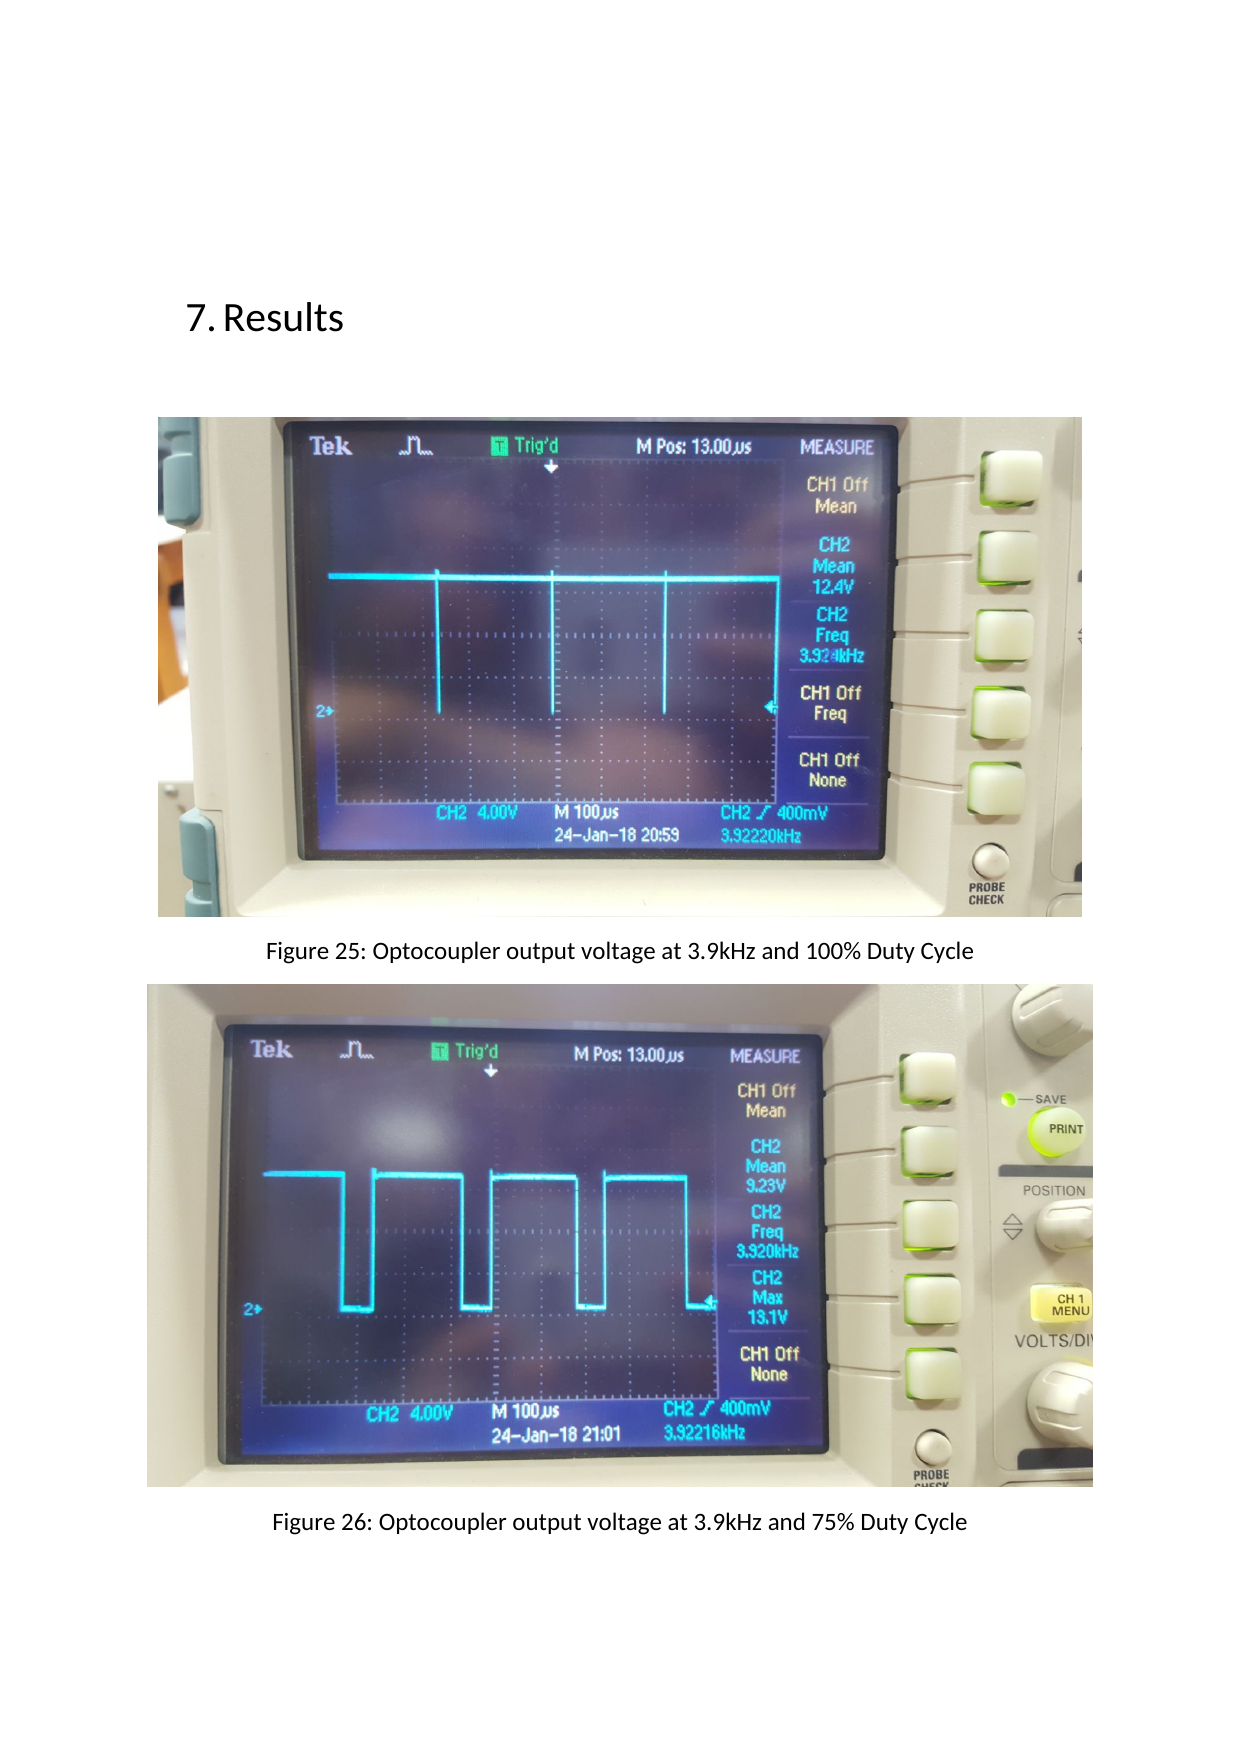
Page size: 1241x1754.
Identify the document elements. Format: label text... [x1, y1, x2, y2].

picture [147, 984, 1093, 1487]
text Figure 26: Optocoupler output voltage at 3.9kHz and 75% Duty Cycle [148, 1506, 1093, 1536]
text Figure 25: Optocoupler output voltage at 3.9kHz and 100% Duty Cycle [148, 935, 1093, 966]
list Results [185, 291, 1093, 342]
picture [158, 417, 1082, 917]
